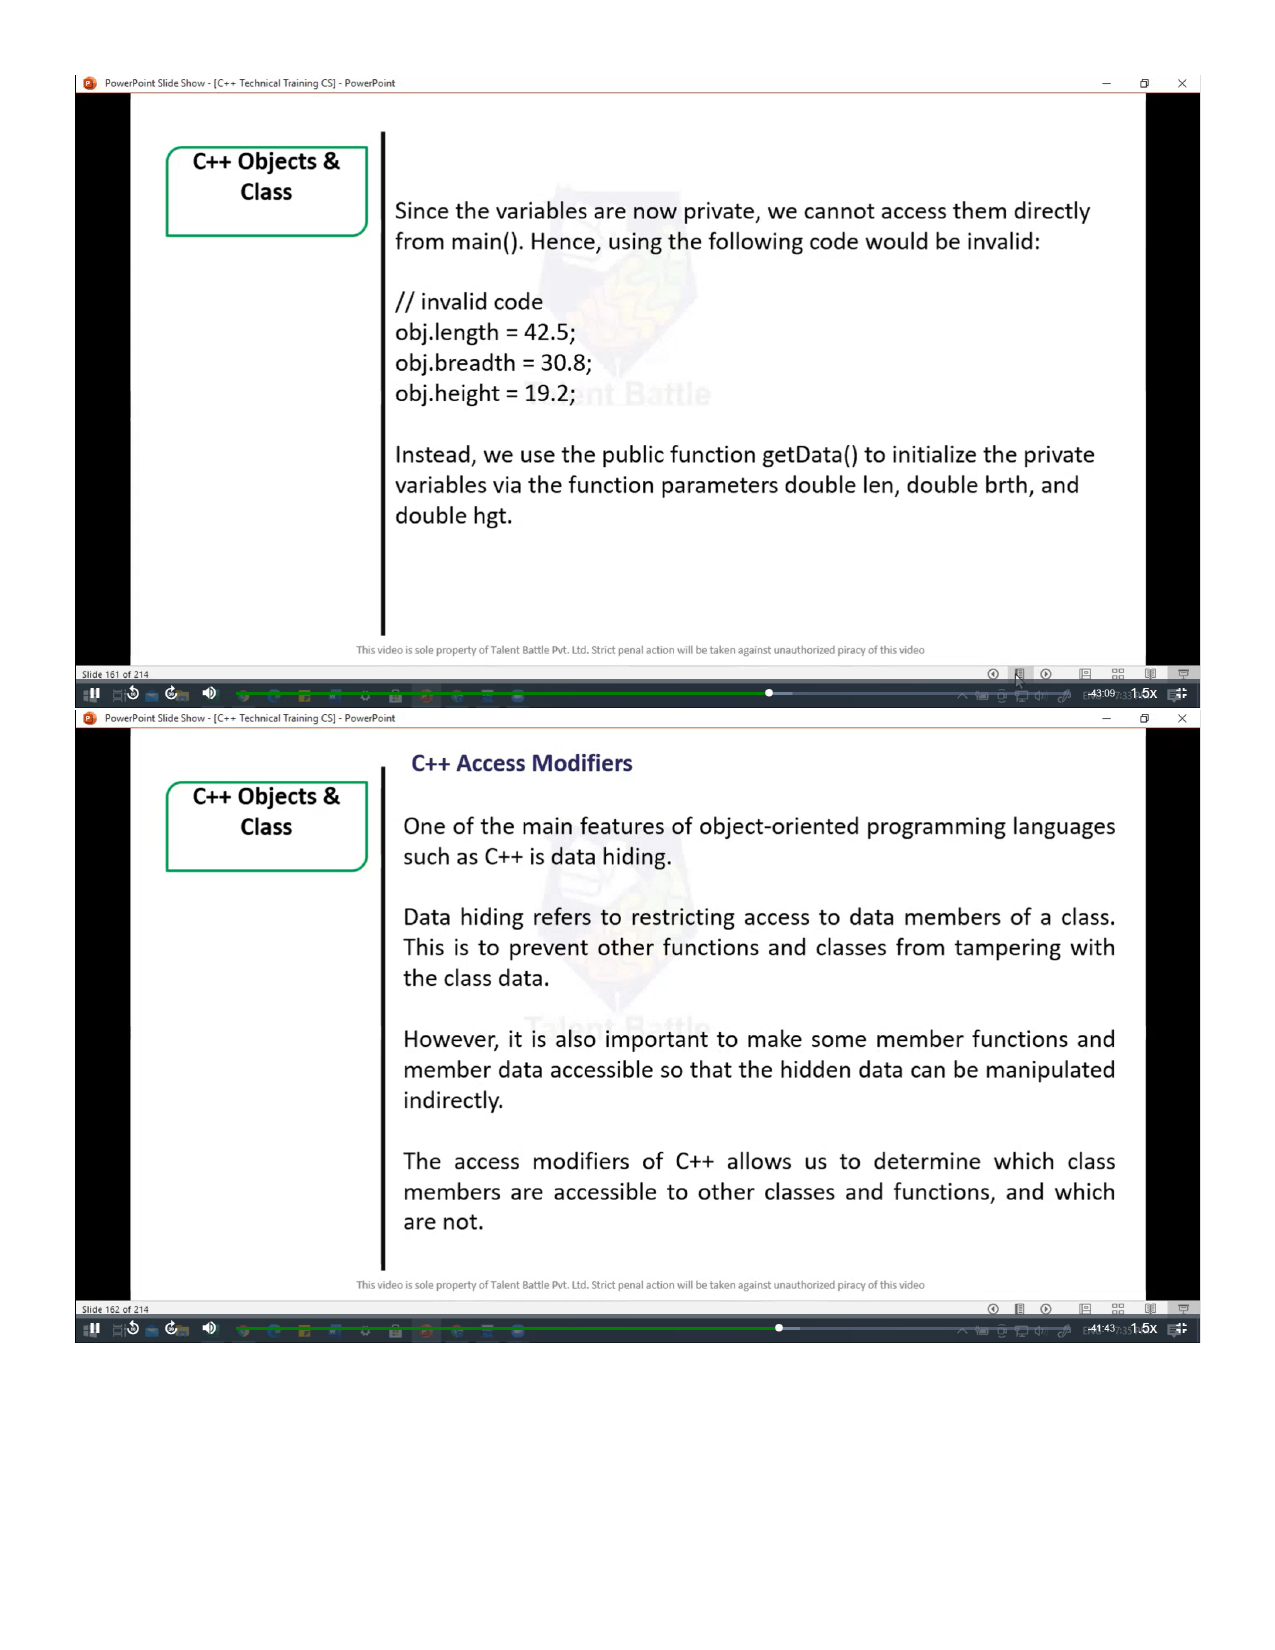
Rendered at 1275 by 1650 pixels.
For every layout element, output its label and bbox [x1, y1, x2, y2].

picture [75, 75, 1200, 708]
picture [75, 710, 1200, 1343]
